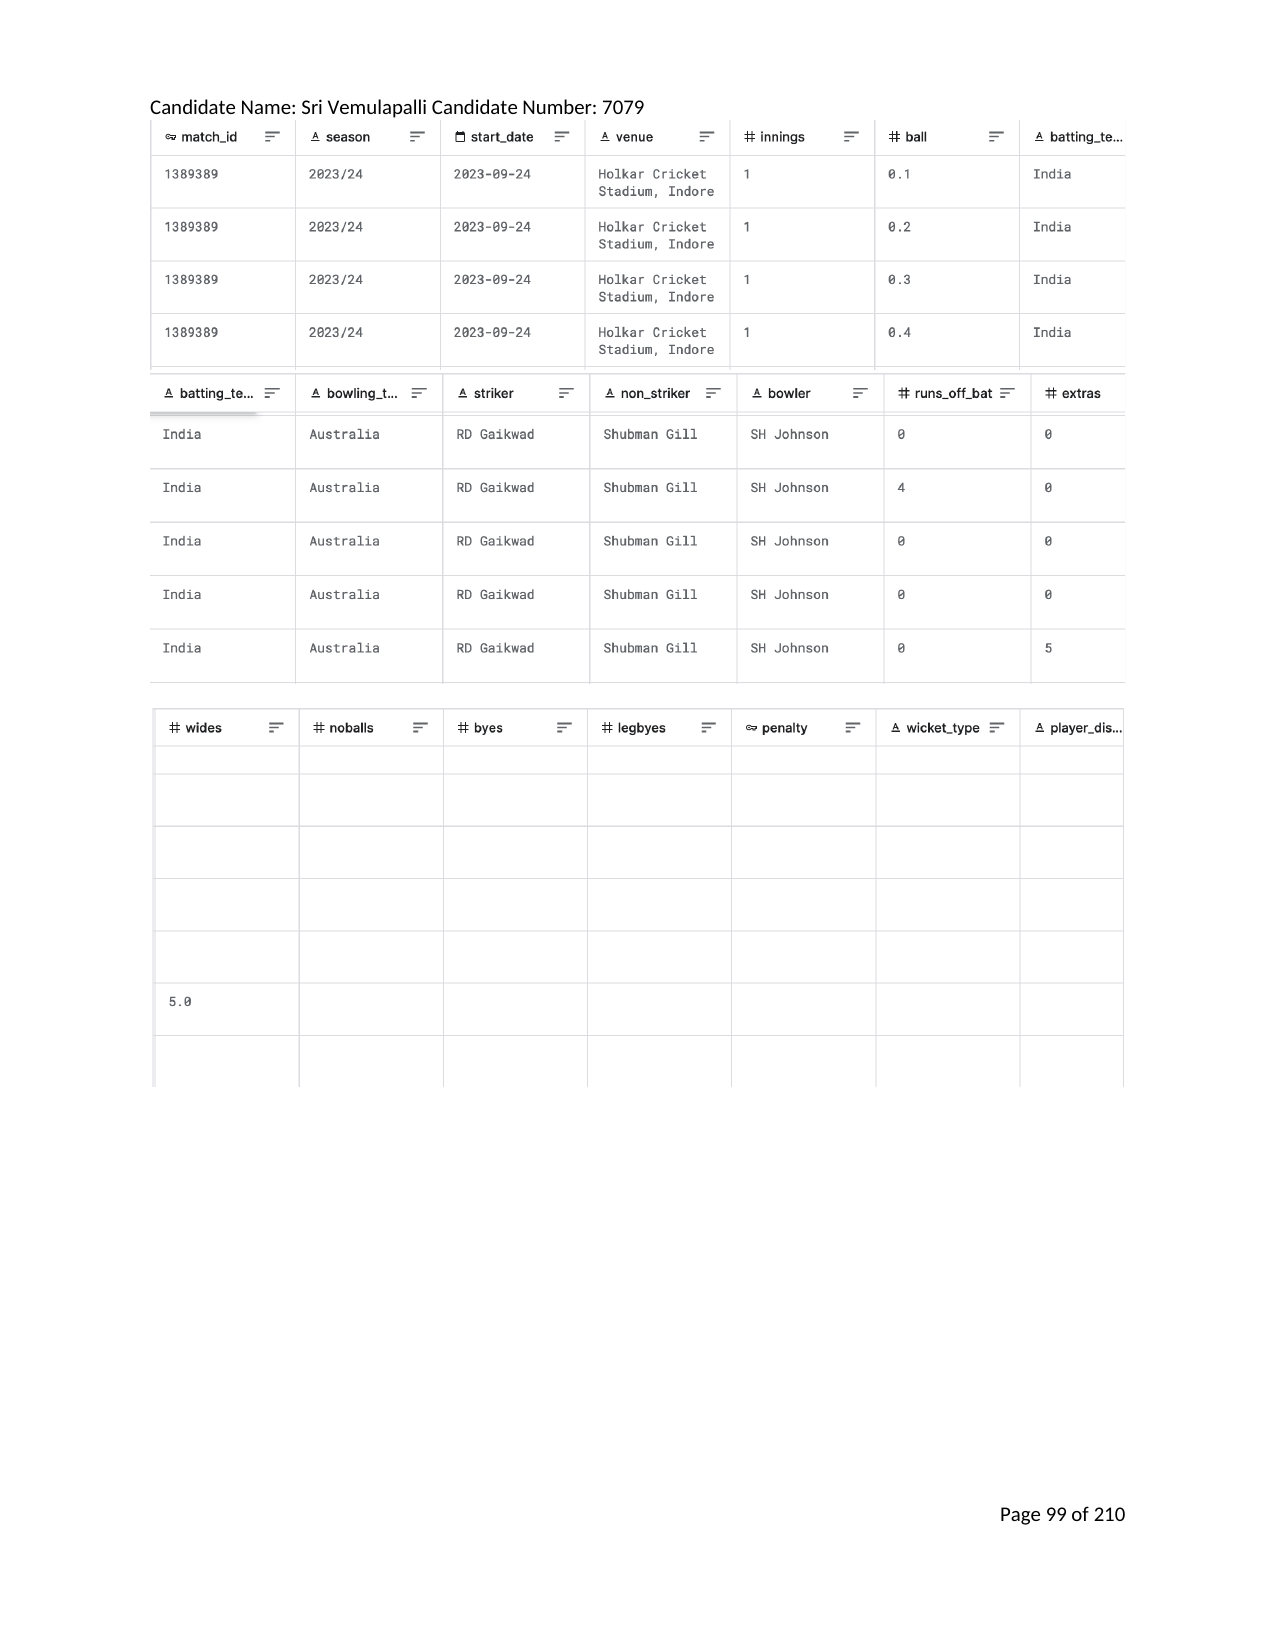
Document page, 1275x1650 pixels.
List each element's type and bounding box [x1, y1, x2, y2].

picture [150, 120, 1125, 370]
picture [150, 708, 1125, 1087]
picture [150, 373, 1125, 684]
